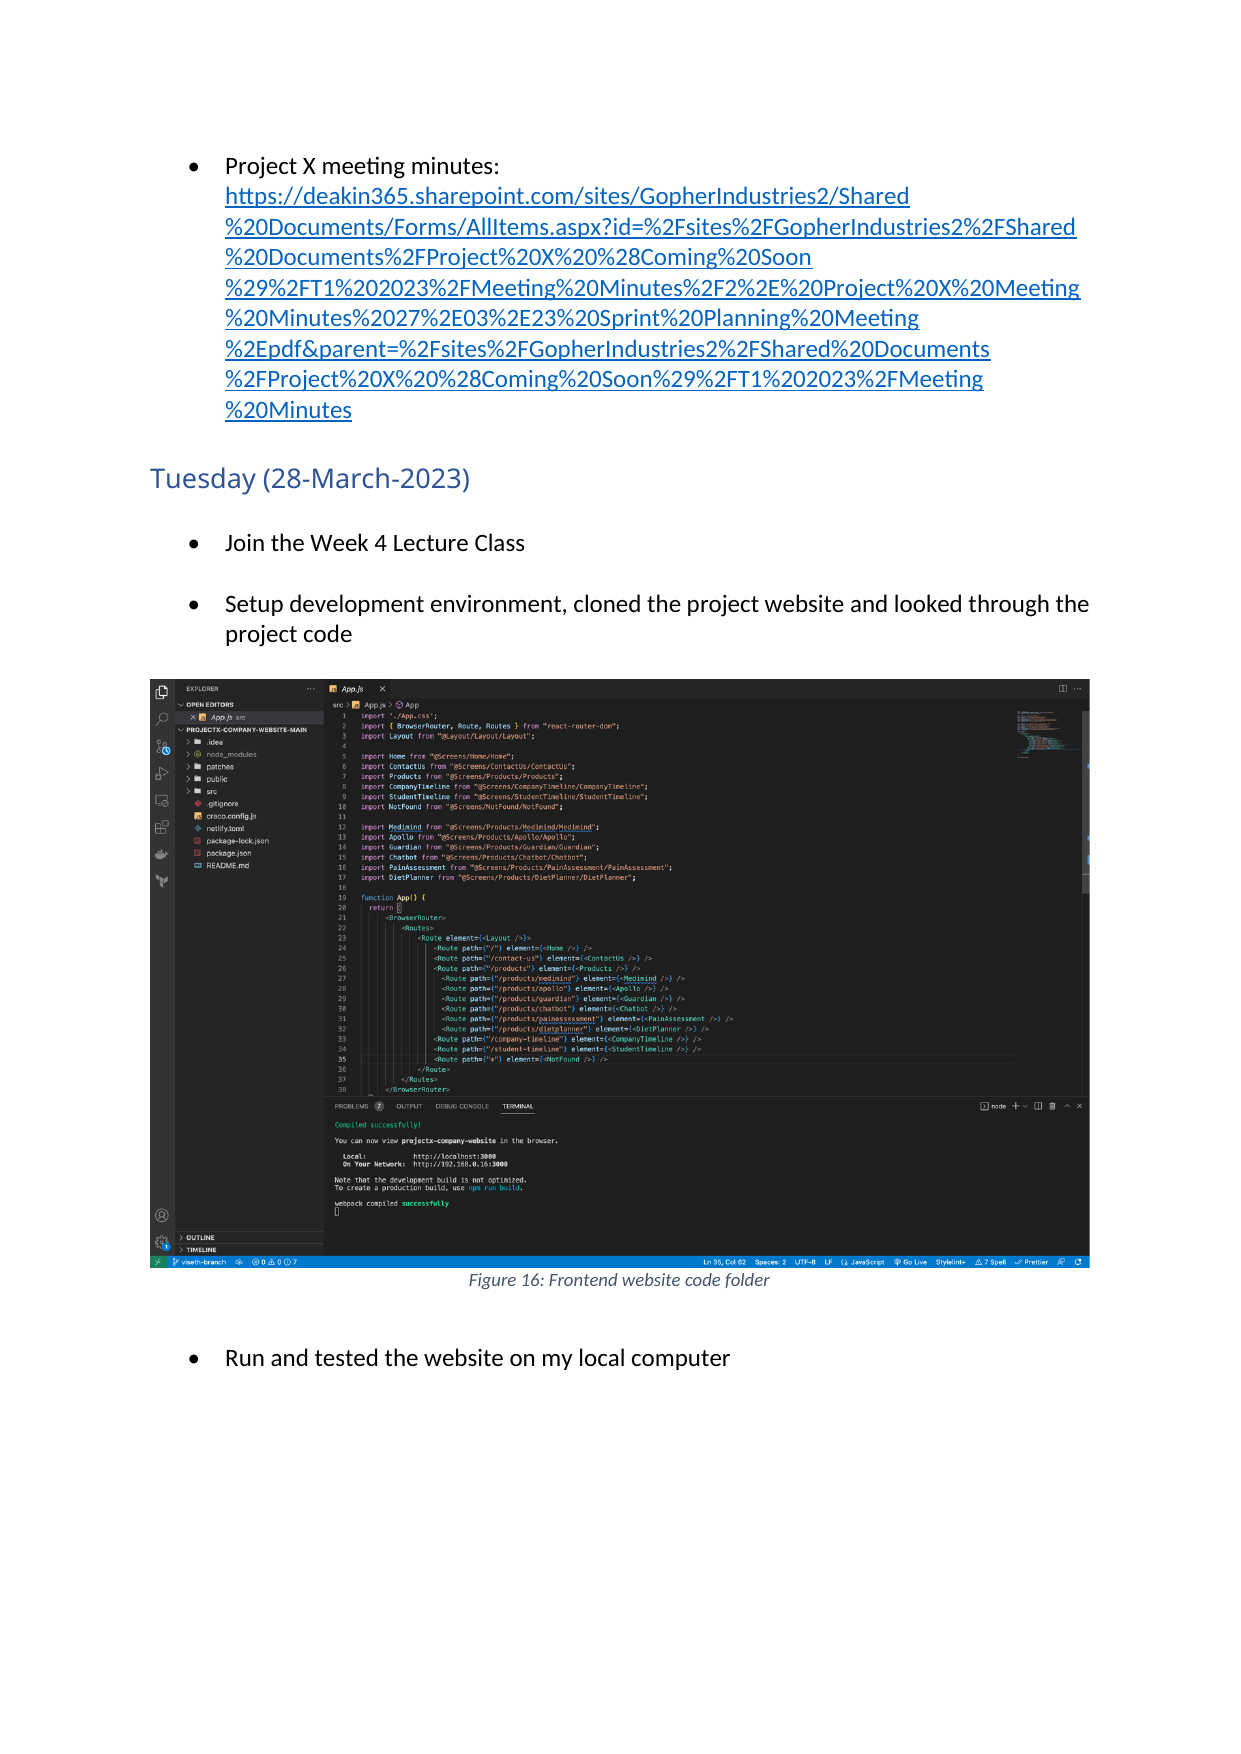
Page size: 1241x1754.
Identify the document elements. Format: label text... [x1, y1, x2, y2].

picture [150, 679, 1090, 1268]
list Run and tested the website on my local computer [187, 1342, 1090, 1372]
list Join the Week 4 Lecture Class [187, 527, 1090, 557]
list Project X meeting minutes: https://deakin365.sharepoint.com/sites/GopherIndustries2/Shared%20Documents/Forms/AllItems.aspx?id=%2Fsites%2FGopherIndustries2%2FShared%20Documents%2FProject%20X%20%28Coming%20Soon%29%2FT1%202023%2FMeeting%20Minutes%2F2%2E%20Project%20X%20Meeting%20Minutes%2027%2E03%2E23%20Sprint%20Planning%20Meeting%2Epdf&parent=%2Fsites%2FGopherIndustries2%2FShared%20Documents%2FProject%20X%20%28Coming%20Soon%29%2FT1%202023%2FMeeting%20Minutes [187, 150, 1090, 425]
subtitle Tuesday (28-March-2023) [150, 459, 1090, 496]
text Figure 16: Frontend website code folder [150, 1268, 1090, 1291]
list Setup development environment, cloned the project website and looked through the project code [187, 588, 1090, 649]
